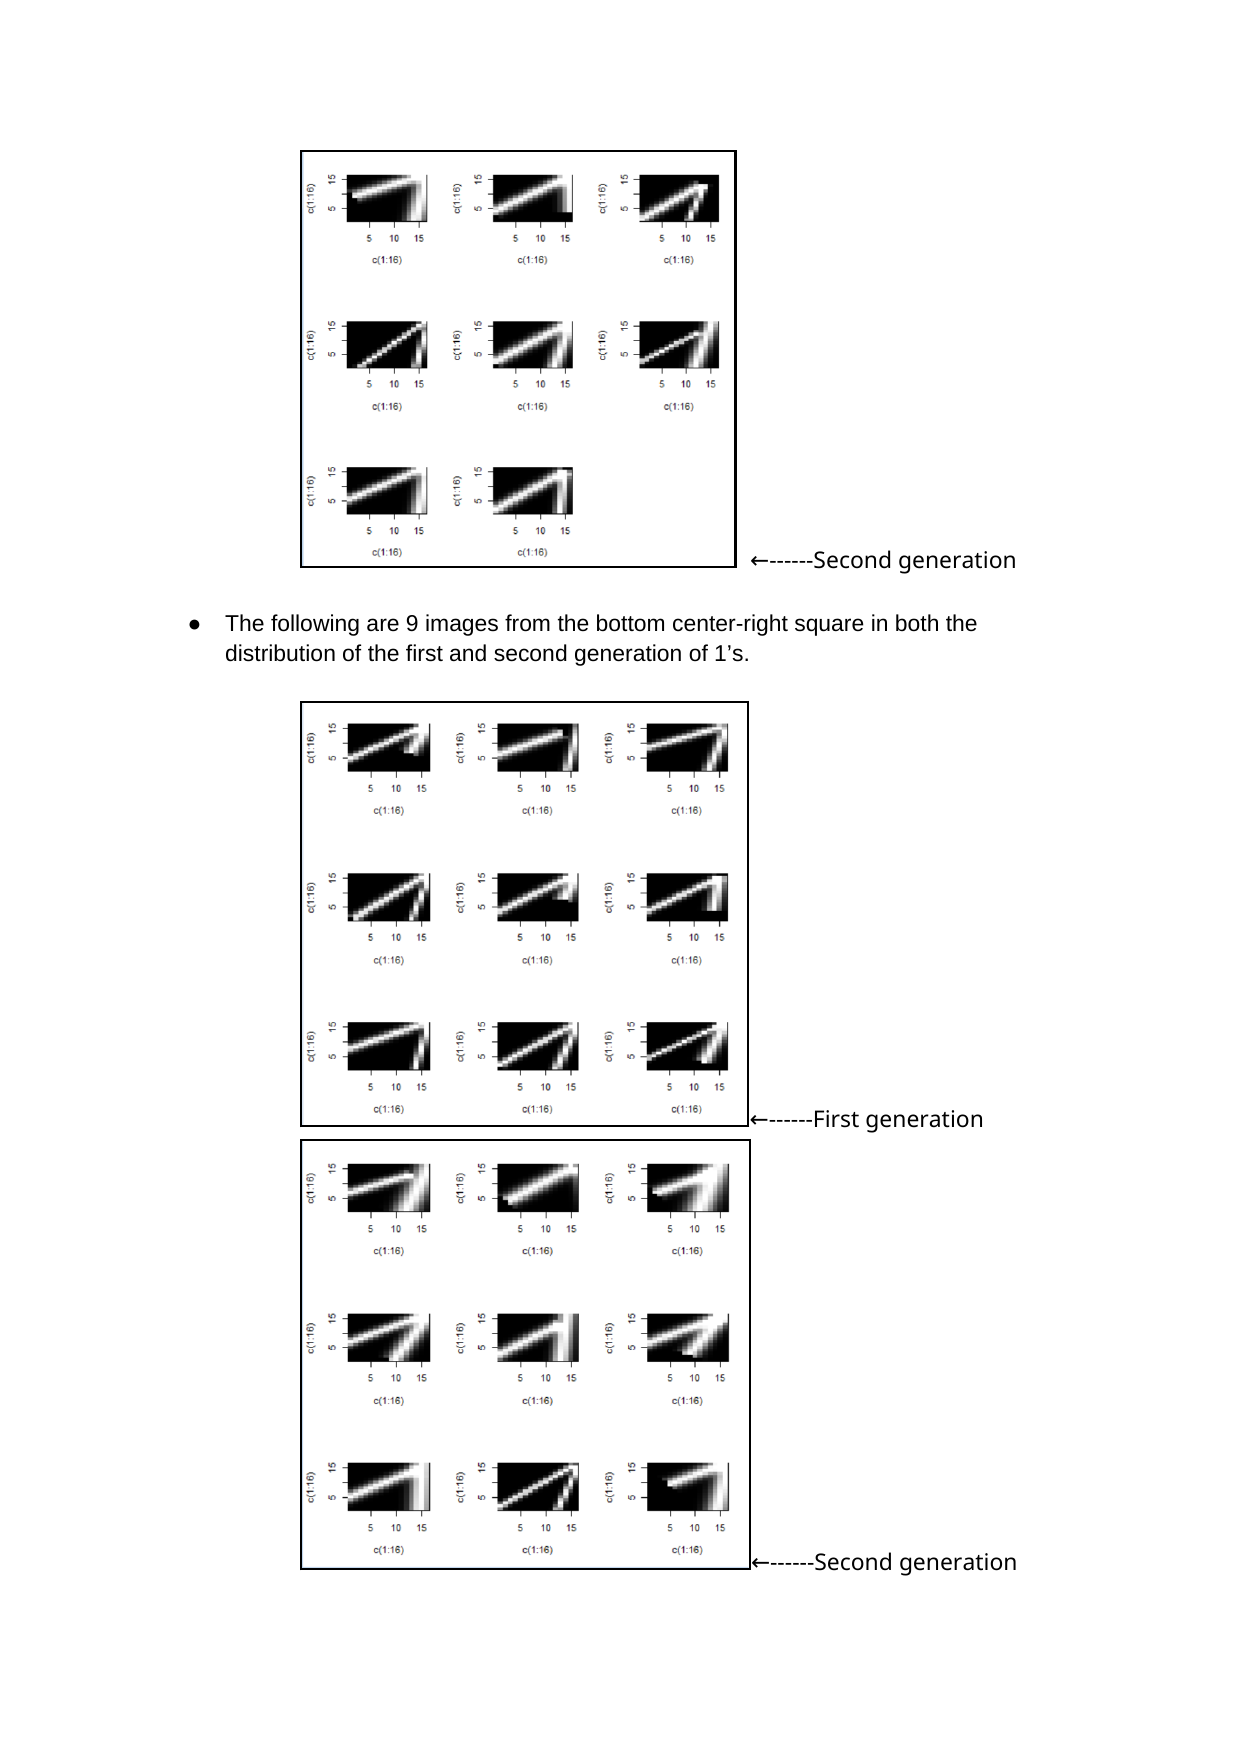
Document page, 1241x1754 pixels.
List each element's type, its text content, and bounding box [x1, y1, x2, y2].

picture [302, 152, 734, 566]
picture [302, 703, 747, 1125]
list The following are 9 images from the bottom center-right square in both the distribution of the first and second generation of 1’s. [187, 610, 1090, 667]
picture [302, 1141, 749, 1568]
